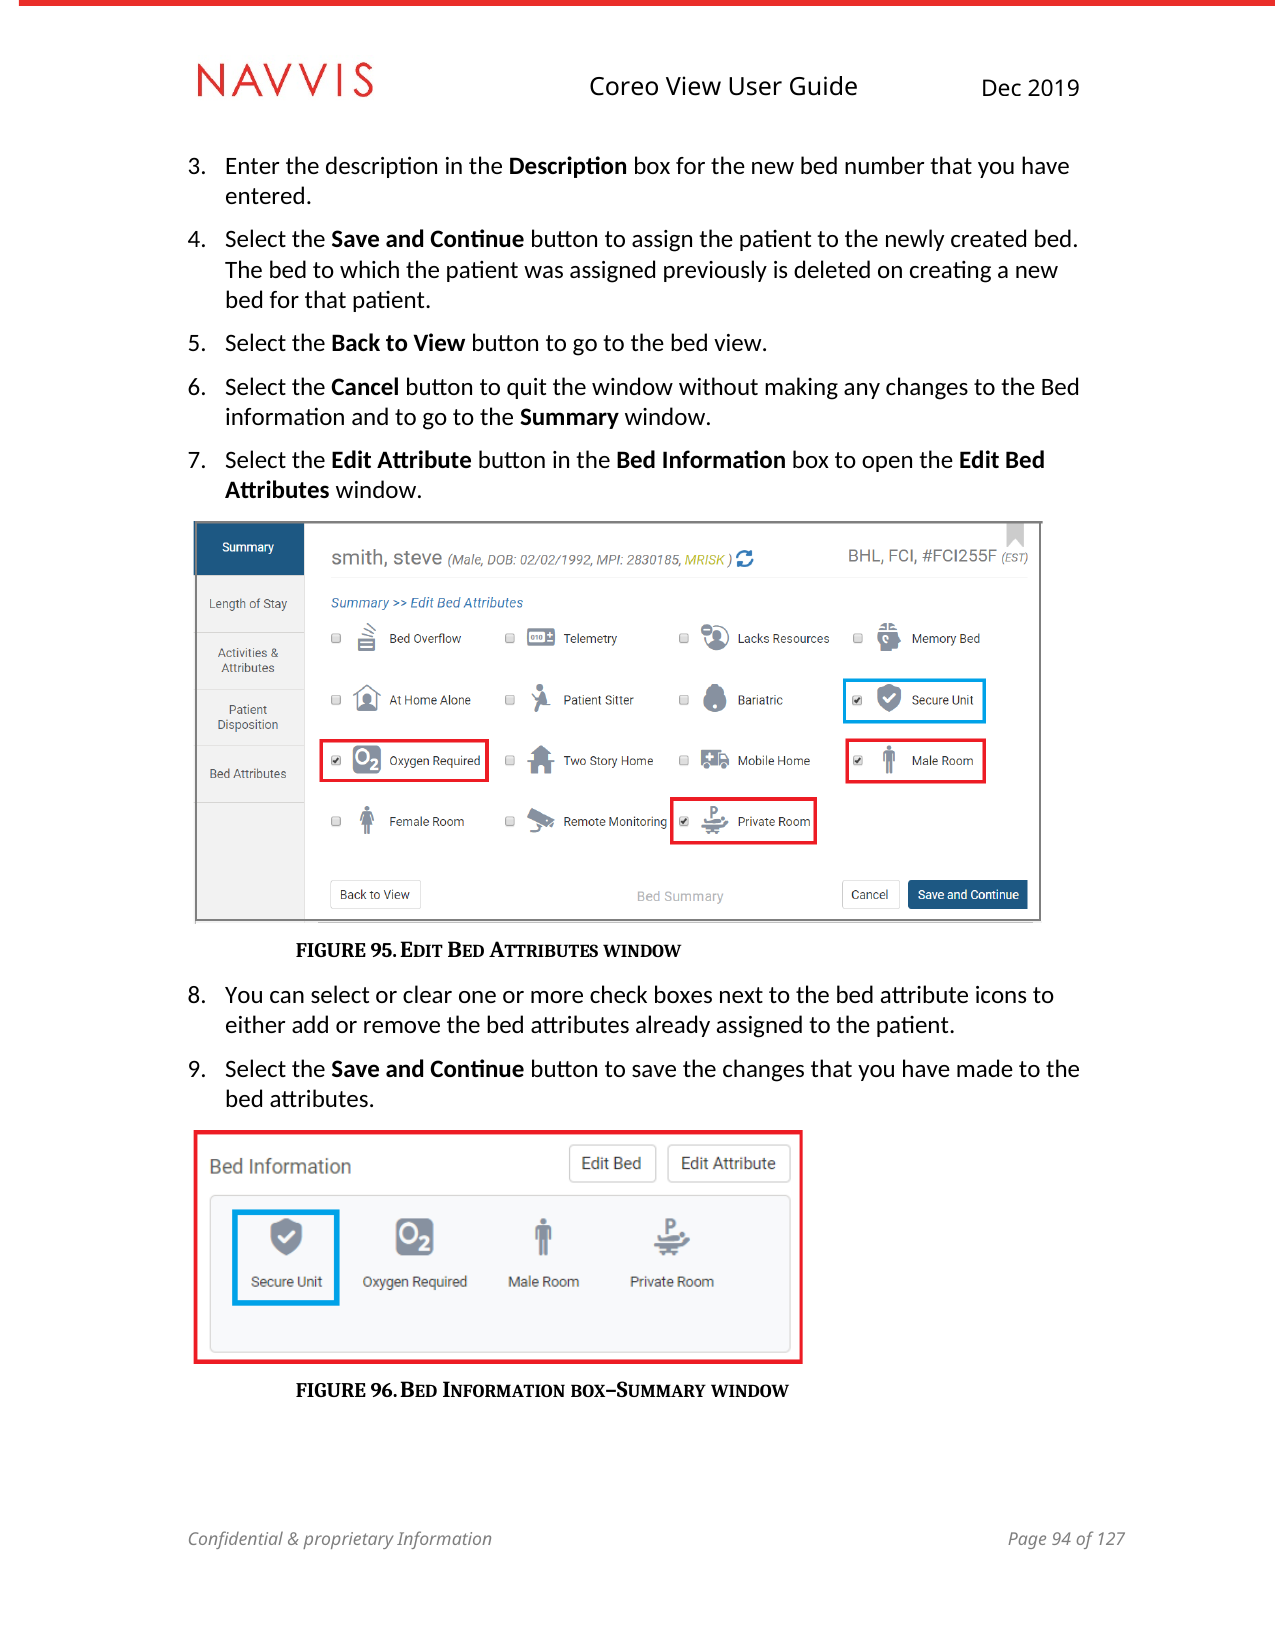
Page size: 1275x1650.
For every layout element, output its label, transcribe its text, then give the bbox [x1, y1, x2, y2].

list Select the Cancel button to quit the window without making any changes to the Bed information and to go to the Summary window. [187, 371, 1087, 432]
list Select the Save and Continue button to assign the patient to the newly created bed. The bed to which the patient was assigned previously is deleted on creating a new bed for that patient. [187, 223, 1087, 315]
text Edit Bed Attributes window [296, 936, 1087, 963]
list Select the Edit Attribute button in the Bed Information box to open the Edit Bed Attributes window. [187, 444, 1087, 505]
text Bed Information box–Summary window [296, 1377, 1087, 1403]
picture [193, 521, 1043, 924]
list Select the Back to View button to go to the bed view. [187, 328, 1087, 358]
picture [193, 1130, 803, 1364]
picture [187, 55, 383, 104]
list You can select or clear one or more check boxes next to the bed attribute icons to either add or remove the bed attributes already assigned to the patient. [187, 979, 1087, 1040]
list Select the Save and Continue button to save the changes that you have made to the bed attributes. [187, 1053, 1087, 1114]
list Enter the description in the Description box for the new bed number that you have entered. [187, 150, 1087, 211]
